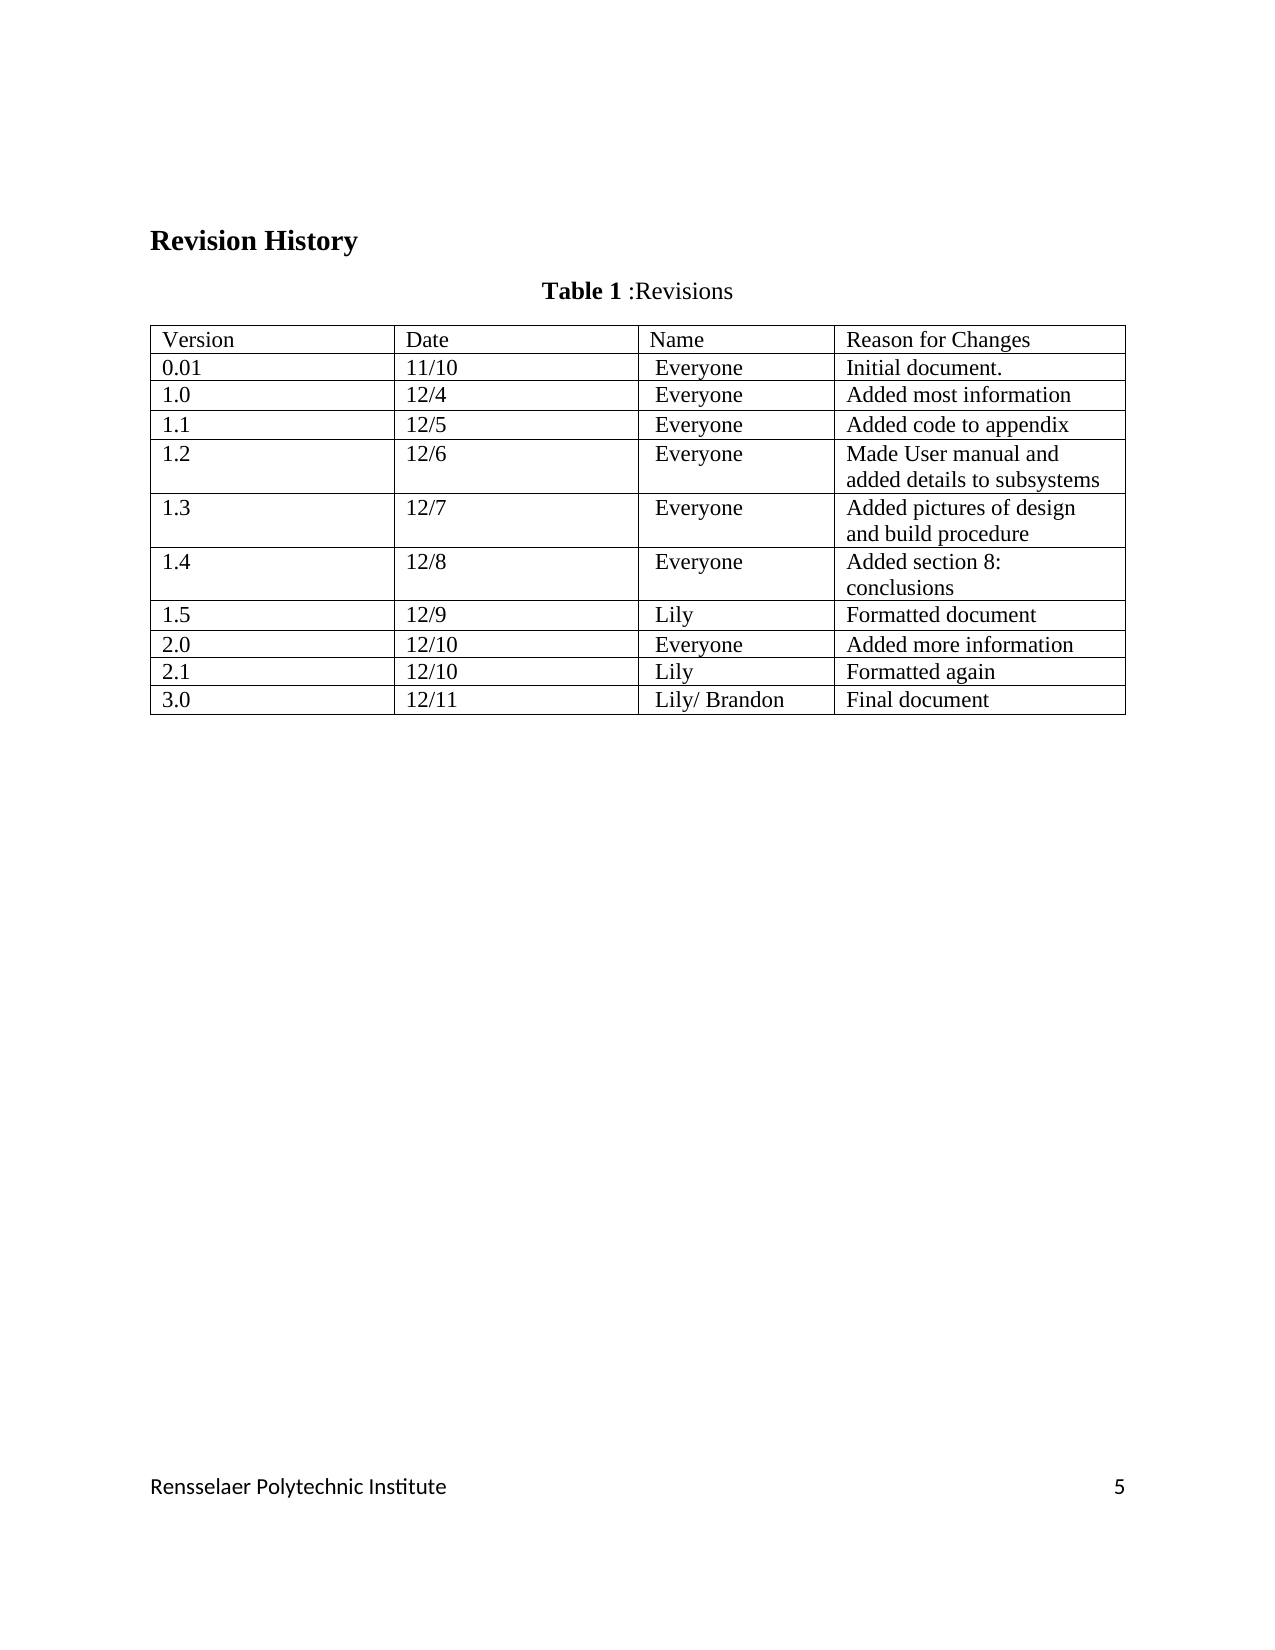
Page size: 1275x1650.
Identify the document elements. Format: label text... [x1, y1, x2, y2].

table_cell 0.01 [151, 354, 394, 380]
table_cell 12/8 [395, 548, 638, 600]
table_cell Lily [639, 601, 834, 630]
table_cell Added more information [835, 631, 1125, 657]
table_cell 1.1 [151, 411, 394, 439]
table_cell 1.4 [151, 548, 394, 600]
table_cell Formatted document [835, 601, 1125, 630]
table_cell 11/10 [395, 354, 638, 380]
table_cell 1.2 [151, 440, 394, 493]
text Table 1 :Revisions [150, 276, 1125, 304]
table_cell Lily/ Brandon [639, 686, 834, 714]
table_header Name [639, 326, 834, 353]
table_header Version [151, 326, 394, 353]
table_cell Final document [835, 686, 1125, 714]
table_cell 12/5 [395, 411, 638, 439]
table_cell 12/6 [395, 440, 638, 493]
table_cell Everyone [639, 381, 834, 410]
table_cell Everyone [639, 494, 834, 547]
table_cell 2.1 [151, 658, 394, 685]
table_header Date [395, 326, 638, 353]
table_cell 1.5 [151, 601, 394, 630]
table_cell 12/10 [395, 631, 638, 657]
table_cell Added code to appendix [835, 411, 1125, 439]
table_cell 2.0 [151, 631, 394, 657]
table_cell 1.3 [151, 494, 394, 547]
table_cell Made User manual and added details to subsystems [835, 440, 1125, 493]
table_cell 12/10 [395, 658, 638, 685]
table_cell 1.0 [151, 381, 394, 410]
table_cell Initial document. [835, 354, 1125, 380]
table_cell Everyone [639, 354, 834, 380]
table_cell 12/4 [395, 381, 638, 410]
table_cell Everyone [639, 548, 834, 600]
table_cell Everyone [639, 631, 834, 657]
table_cell Everyone [639, 440, 834, 493]
table_cell Formatted again [835, 658, 1125, 685]
table_header Reason for Changes [835, 326, 1125, 353]
table_cell Added pictures of design and build procedure [835, 494, 1125, 547]
table_cell Added most information [835, 381, 1125, 410]
table_cell 3.0 [151, 686, 394, 714]
table_cell Added section 8: conclusions [835, 548, 1125, 600]
text Revision History [150, 223, 1125, 257]
table_cell 12/9 [395, 601, 638, 630]
table_cell Everyone [639, 411, 834, 439]
table_cell Lily [639, 658, 834, 685]
table_cell 12/7 [395, 494, 638, 547]
table_cell 12/11 [395, 686, 638, 714]
